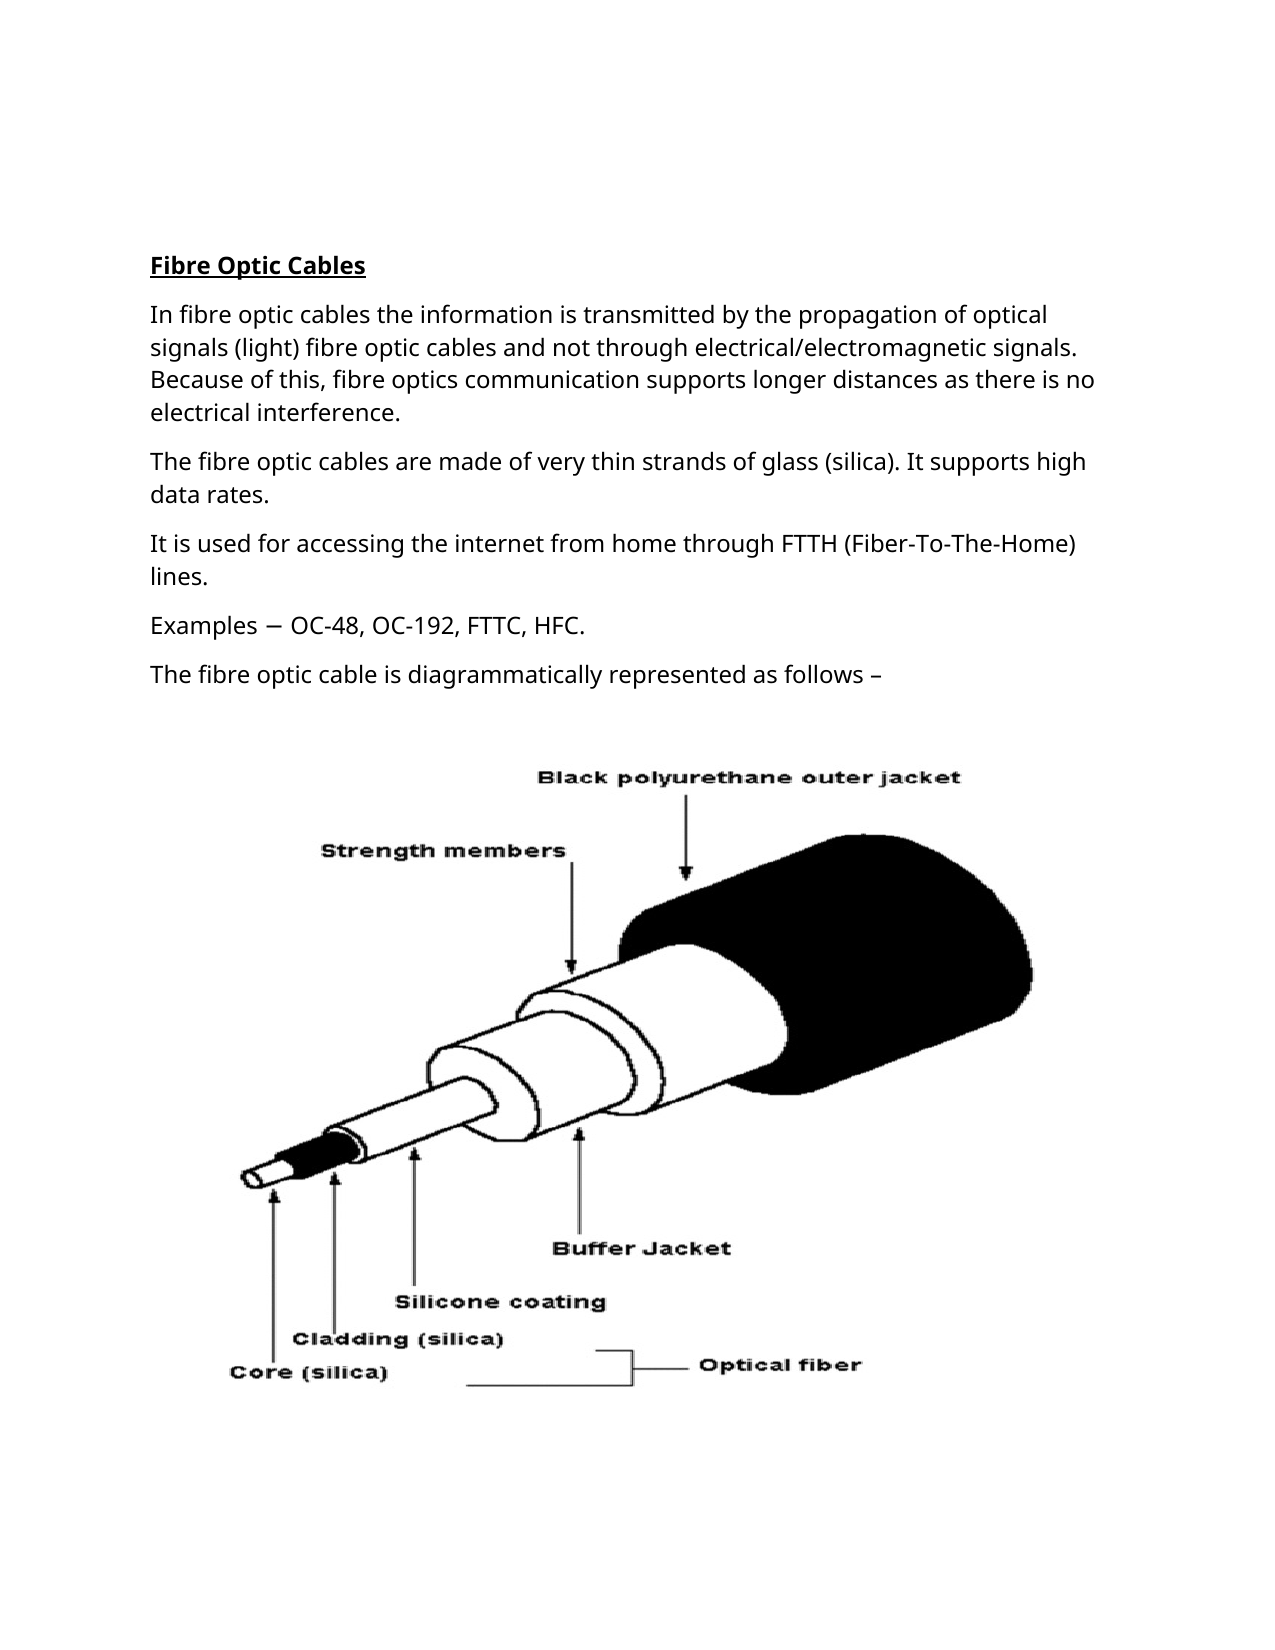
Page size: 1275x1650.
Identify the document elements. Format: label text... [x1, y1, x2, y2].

text The fibre optic cable is diagrammatically represented as follows – [150, 658, 1125, 691]
text It is used for accessing the internet from home through FTTH (Fiber-To-The-Home) lines. [150, 527, 1125, 592]
text The fibre optic cables are made of very thin strands of glass (silica). It supports high data rates. [150, 445, 1125, 510]
text Fibre Optic Cables [150, 248, 1125, 281]
picture [218, 756, 1035, 1393]
text In fibre optic cables the information is transmitted by the propagation of optical signals (light) fibre optic cables and not through electrical/electromagnetic signals. Because of this, fibre optics communication supports longer distances as there is no electrical interference. [150, 298, 1125, 428]
text Examples − OC-48, OC-192, FTTC, HFC. [150, 609, 1125, 641]
